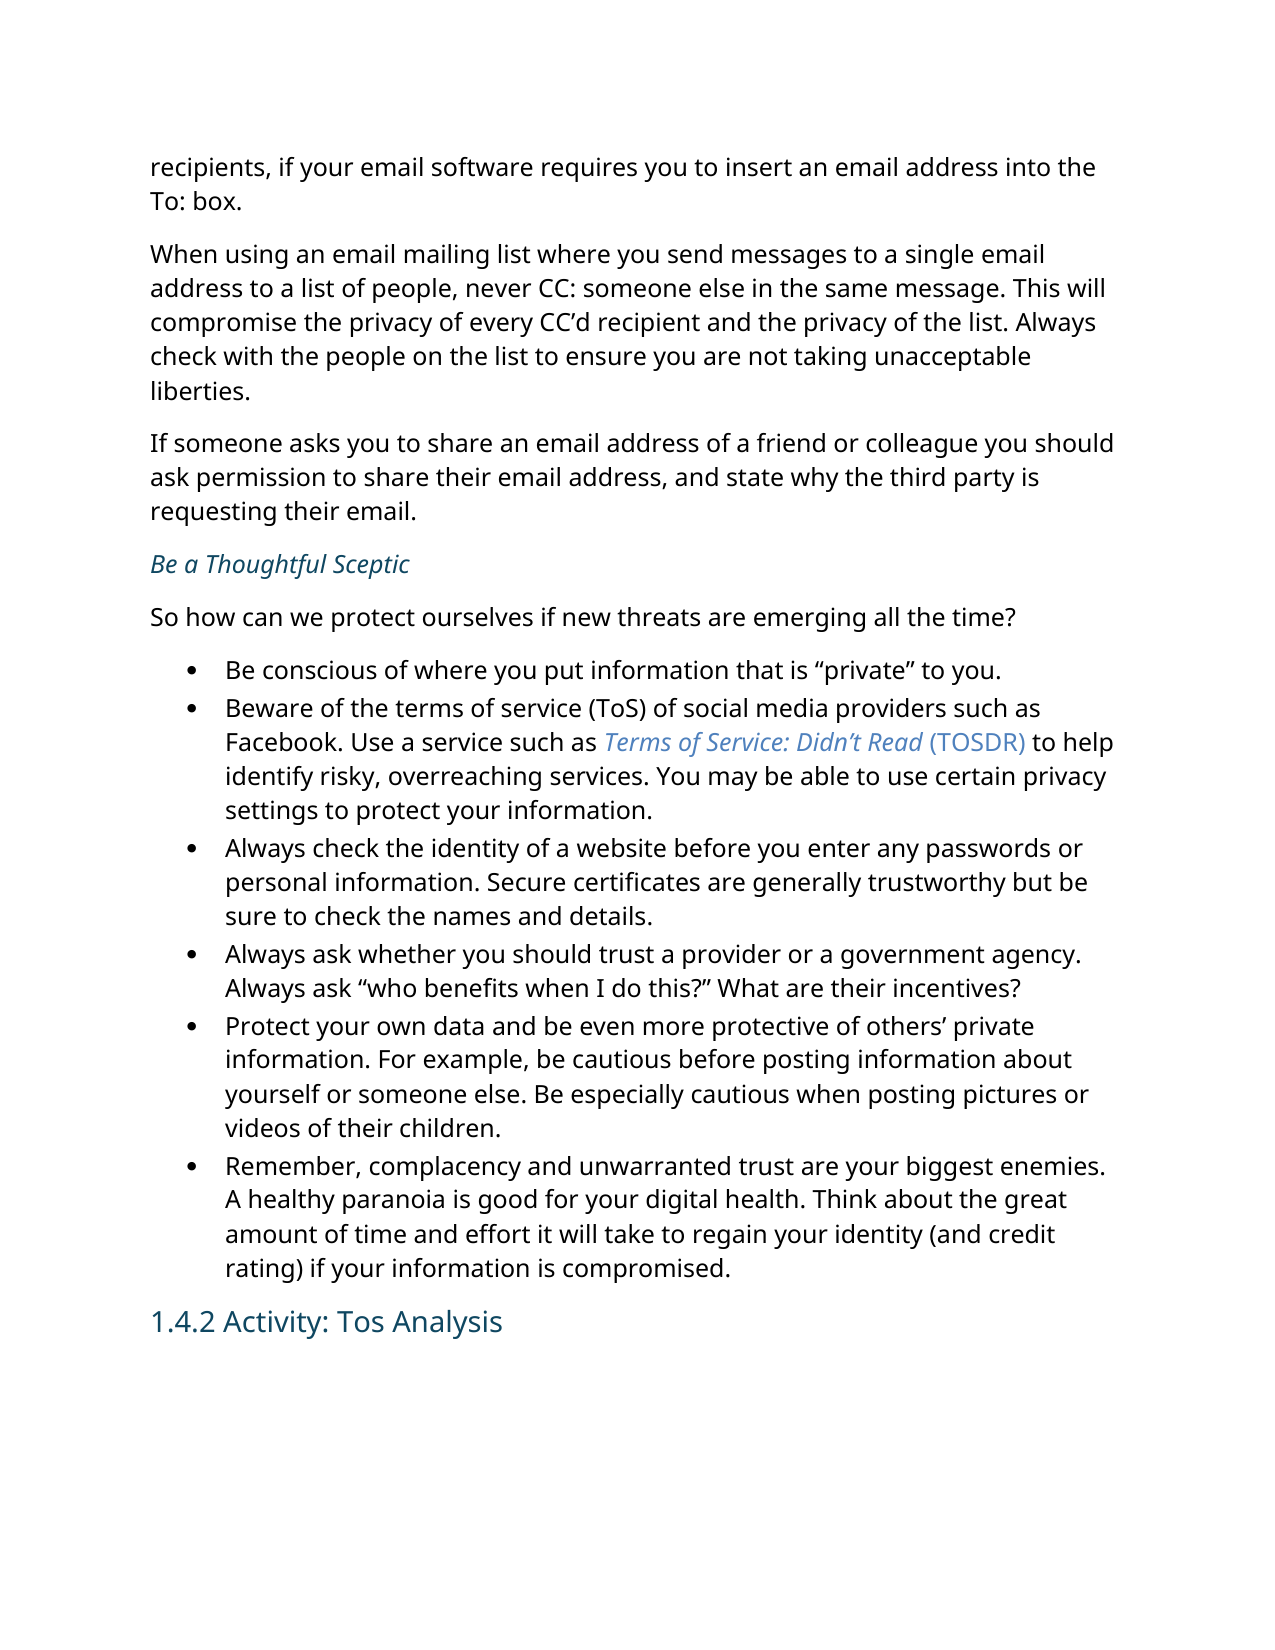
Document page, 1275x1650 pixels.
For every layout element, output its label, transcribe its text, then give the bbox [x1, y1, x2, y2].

subtitle Be a Thoughtful Sceptic [150, 547, 1125, 581]
text If someone asks you to share an email address of a friend or colleague you should ask permission to share their email address, and state why the third party is requesting their email. [150, 426, 1125, 528]
list Always check the identity of a website before you enter any passwords or personal information. Secure certificates are generally trustworthy but be sure to check the names and details. [187, 830, 1125, 932]
list Protect your own data and be even more protective of others’ private information. For example, be cautious before posting information about yourself or someone else. Be especially cautious when posting pictures or videos of their children. [187, 1008, 1125, 1144]
text When using an email mailing list where you send messages to a single email address to a list of people, never CC: someone else in the same message. This will compromise the privacy of every CC’d recipient and the privacy of the list. Always check with the people on the list to ensure you are not taking unacceptable liberties. [150, 237, 1125, 407]
subtitle 1.4.2 Activity: Tos Analysis [150, 1301, 1125, 1341]
list Be conscious of where you put information that is “private” to you. [187, 652, 1125, 687]
list Beware of the terms of service (ToS) of social media providers such as Facebook. Use a service such as Terms of Service: Didn’t Read (TOSDR) to help identify risky, overreaching services. You may be able to use certain privacy settings to protect your information. [187, 690, 1125, 827]
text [150, 150, 1125, 218]
list Always ask whether you should trust a provider or a government agency. Always ask “who benefits when I do this?” What are their incentives? [187, 936, 1125, 1004]
list Remember, complacency and unwarranted trust are your biggest enemies. A healthy paranoia is good for your digital health. Think about the great amount of time and effort it will take to regain your identity (and credit rating) if your information is compromised. [187, 1148, 1125, 1284]
text So how can we protect ourselves if new threats are emerging all the time? [150, 600, 1125, 634]
